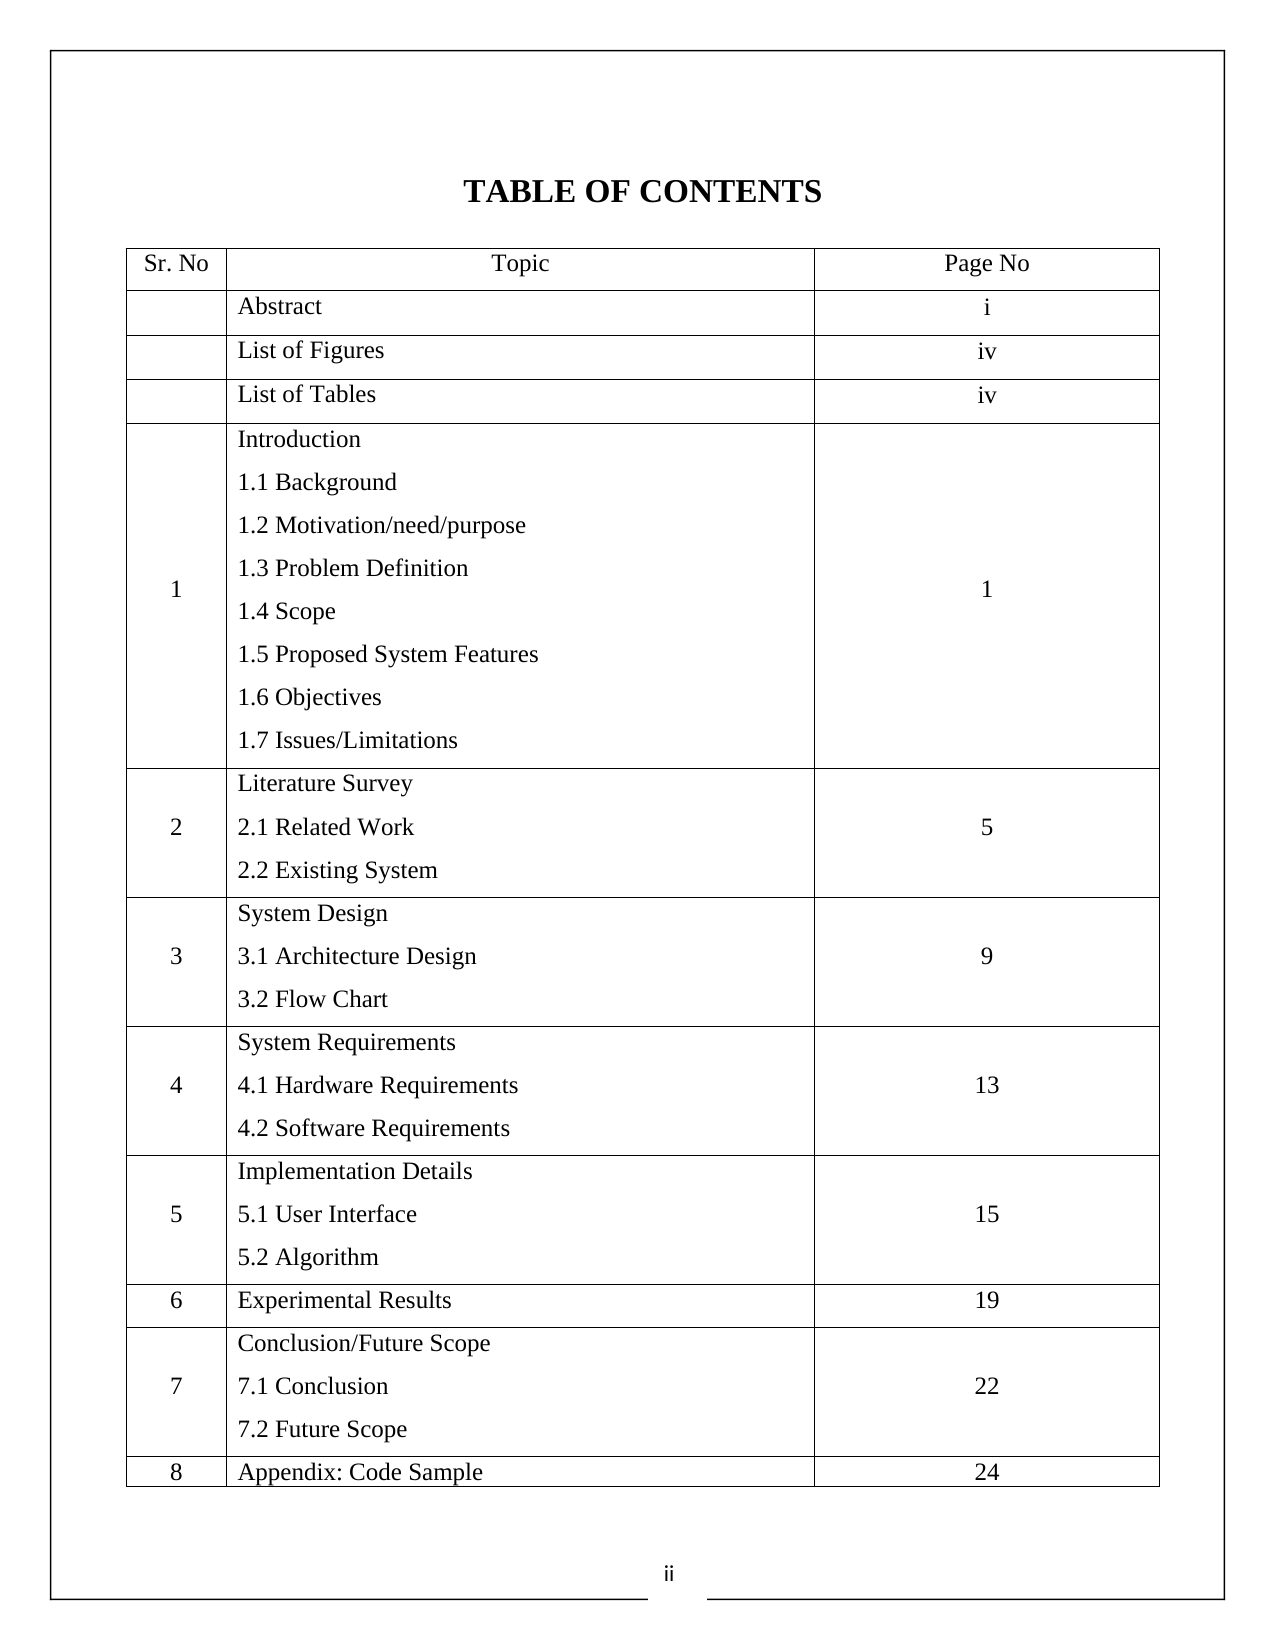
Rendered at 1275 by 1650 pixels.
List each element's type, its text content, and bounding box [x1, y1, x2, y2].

table_cell Conclusion/Future Scope 7.1 Conclusion 7.2 Future Scope [227, 1328, 814, 1456]
table_cell Literature Survey 2.1 Related Work 2.2 Existing System [227, 769, 814, 897]
table_cell List of Figures [227, 336, 814, 378]
table_cell iv [815, 336, 1159, 378]
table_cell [227, 1457, 814, 1486]
table_cell List of Tables [227, 380, 814, 423]
table_cell 8 [127, 1457, 226, 1486]
table_header Sr. No [127, 249, 226, 290]
table_cell 24 [815, 1457, 1159, 1486]
table_cell 9 [815, 898, 1159, 1026]
table_cell 1 [127, 424, 226, 767]
table_header Topic [227, 249, 814, 290]
table_cell 19 [815, 1285, 1159, 1327]
table_cell Implementation Details 5.1 User Interface 5.2 Algorithm [227, 1156, 814, 1284]
table_cell [127, 291, 226, 334]
table_header Page No [815, 249, 1159, 290]
table_cell 3 [127, 898, 226, 1026]
table_cell iv [815, 380, 1159, 423]
table_cell 5 [815, 769, 1159, 897]
table_cell i [815, 291, 1159, 334]
table_cell 7 [127, 1328, 226, 1456]
table_cell System Requirements 4.1 Hardware Requirements 4.2 Software Requirements [227, 1027, 814, 1155]
table_cell 22 [815, 1328, 1159, 1456]
table_cell 1 [815, 424, 1159, 767]
table_cell System Design 3.1 Architecture Design 3.2 Flow Chart [227, 898, 814, 1026]
table_cell 5 [127, 1156, 226, 1284]
table_cell 13 [815, 1027, 1159, 1155]
table_cell [127, 336, 226, 378]
table_cell Experimental Results [227, 1285, 814, 1327]
text TABLE OF CONTENTS [137, 171, 1148, 209]
table_cell 6 [127, 1285, 226, 1327]
table_cell Abstract [227, 291, 814, 334]
table_cell 15 [815, 1156, 1159, 1284]
table_cell Introduction Background Motivation/need/purpose Problem Definition Scope Proposed System Features Objectives Issues/Limitations [227, 424, 814, 767]
table_cell [127, 380, 226, 423]
table_cell 2 [127, 769, 226, 897]
table_cell 4 [127, 1027, 226, 1155]
